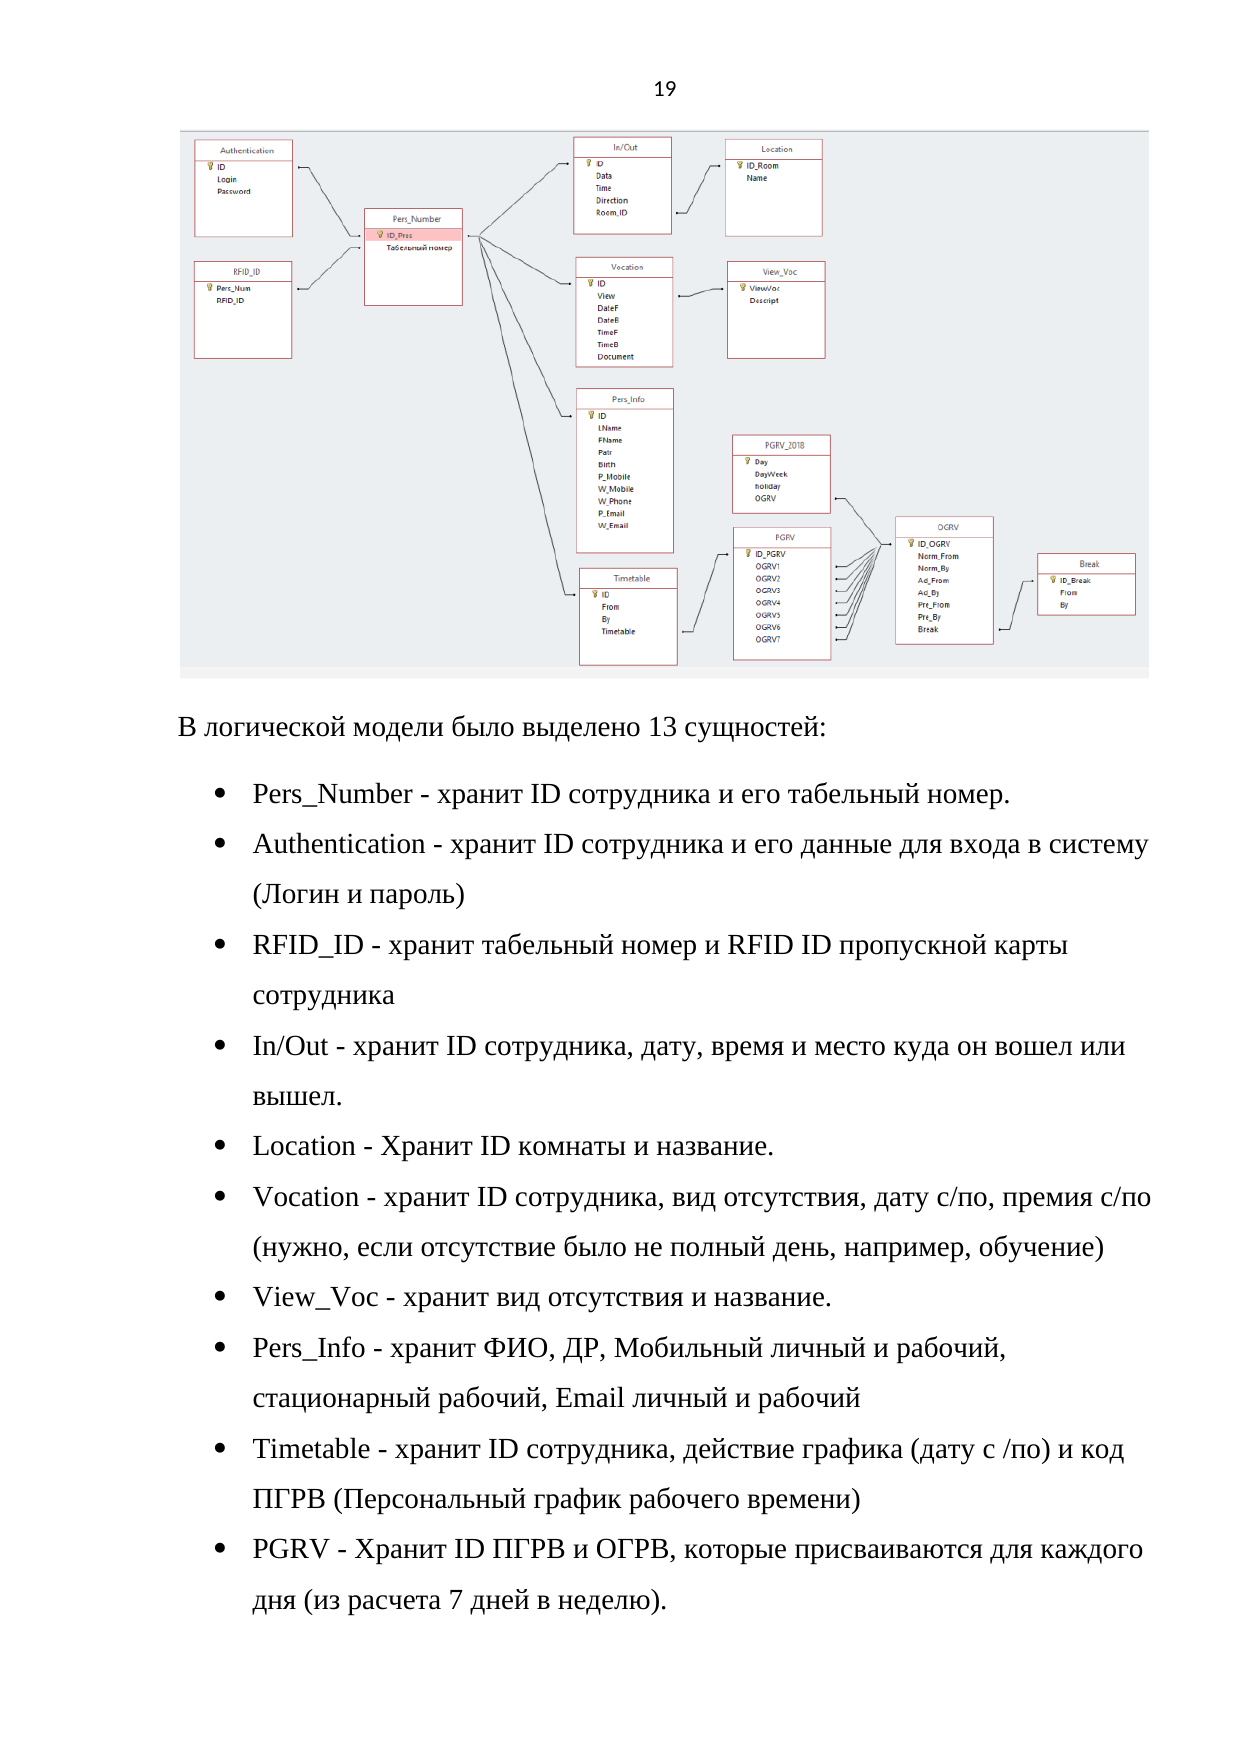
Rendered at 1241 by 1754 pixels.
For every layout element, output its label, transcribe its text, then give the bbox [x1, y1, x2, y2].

picture [180, 129, 1149, 679]
text В логической модели было выделено 13 сущностей: [177, 709, 1152, 742]
list In/Out - хранит ID сотрудника, дату, время и место куда он вошел или вышел. [215, 1028, 1152, 1112]
list Pers_Number - хранит ID сотрудника и его табельный номер. [215, 776, 1152, 809]
list Timetable - хранит ID сотрудника, действие графика (дату с /по) и код ПГРВ (Персональный график рабочего времени) [215, 1431, 1152, 1515]
list Authentication - хранит ID сотрудника и его данные для входа в систему (Логин и пароль) [215, 826, 1152, 910]
list Location - Хранит ID комнаты и название. [215, 1128, 1152, 1162]
list Pers_Info - хранит ФИО, ДР, Мобильный личный и рабочий, стационарный рабочий, Email личный и рабочий [215, 1330, 1152, 1414]
list PGRV - Хранит ID ПГРВ и ОГРВ, которые присваиваются для каждого дня (из расчета 7 дней в неделю). [215, 1531, 1152, 1615]
list View_Voc - хранит вид отсутствия и название. [215, 1279, 1152, 1313]
list Vocation - хранит ID сотрудника, вид отсутствия, дату с/по, премия с/по (нужно, если отсутствие было не полный день, например, обучение) [215, 1179, 1152, 1263]
list RFID_ID - хранит табельный номер и RFID ID пропускной карты сотрудника [215, 927, 1152, 1011]
